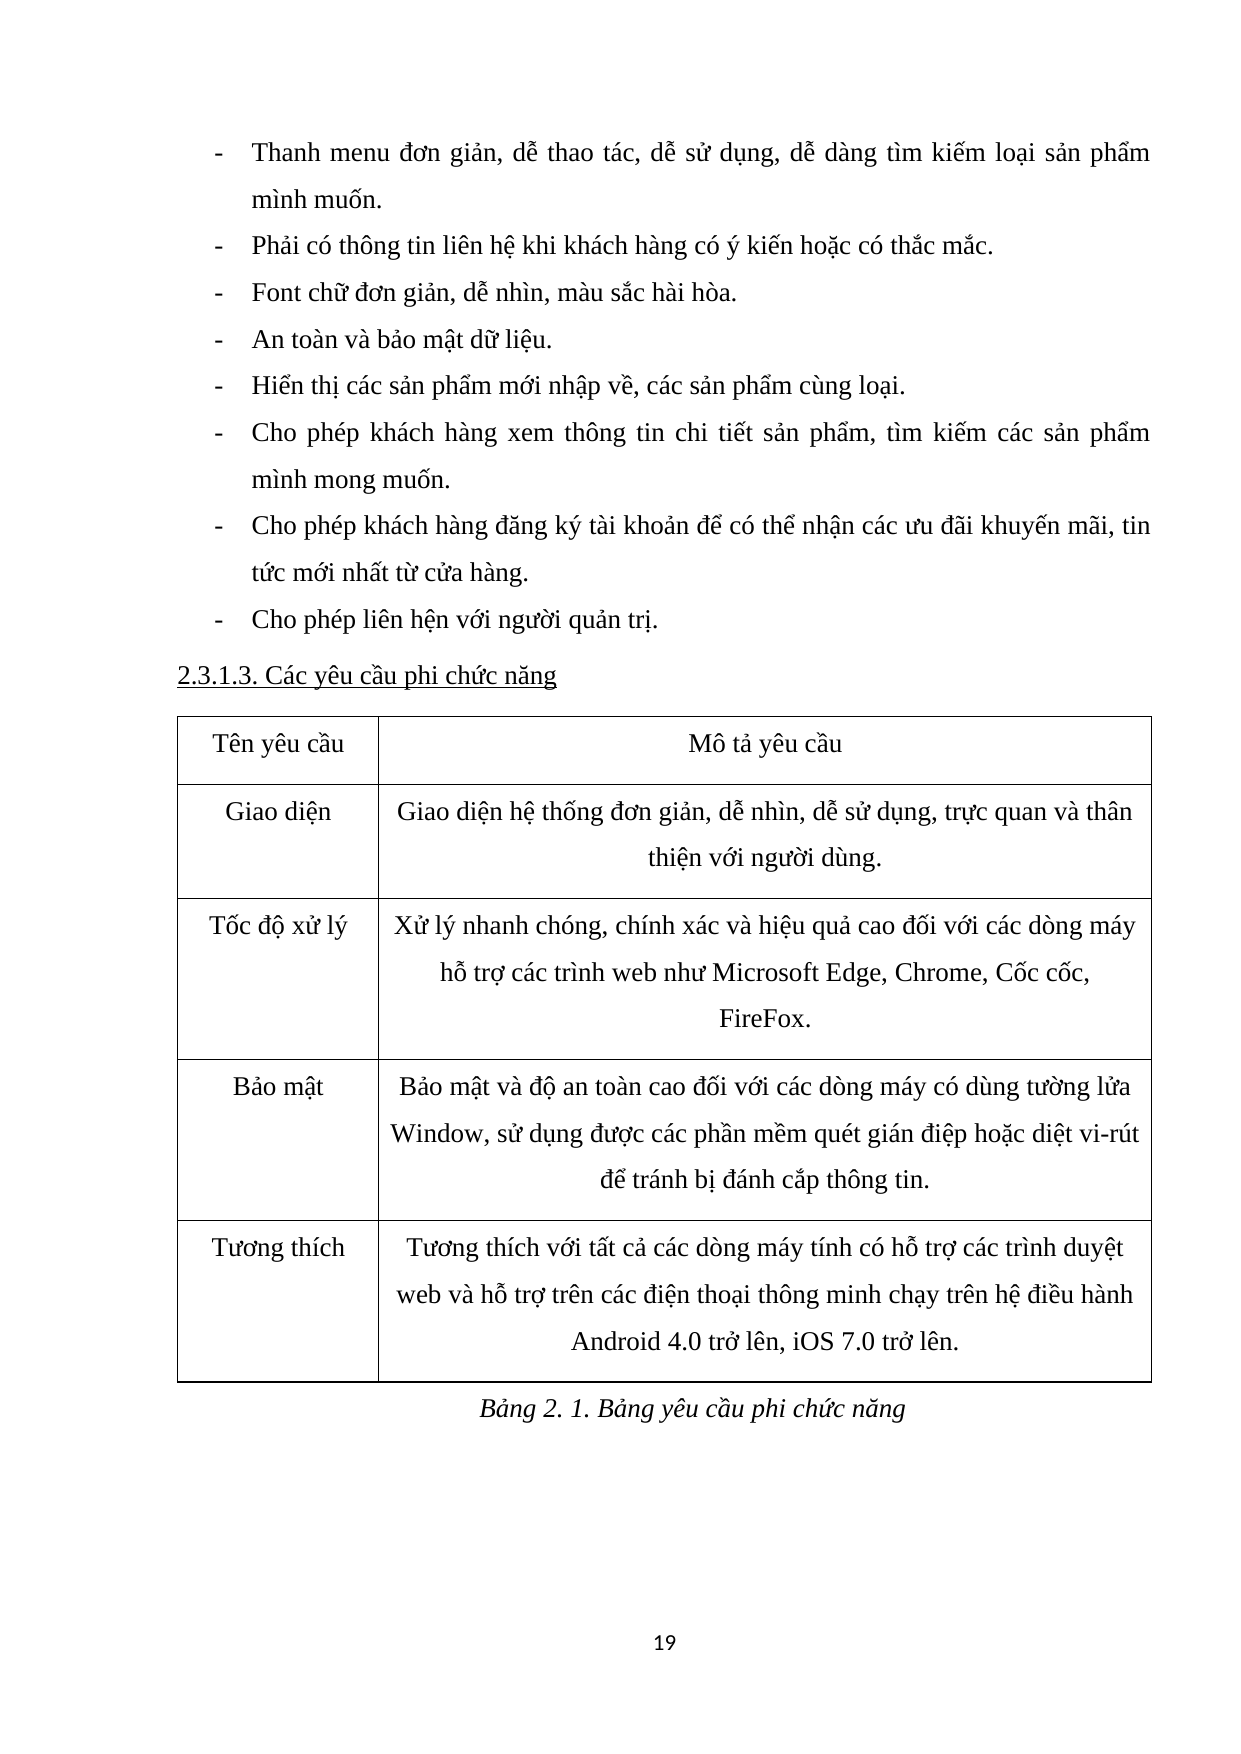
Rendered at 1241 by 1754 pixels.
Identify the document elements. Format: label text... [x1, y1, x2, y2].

table_cell Tốc độ xử lý [178, 899, 378, 1059]
table_cell Giao diện hệ thống đơn giản, dễ nhìn, dễ sử dụng, trực quan và thân thiện với người dùng. [379, 785, 1151, 898]
text 2.3.1.3. Các yêu cầu phi chức năng [177, 659, 1152, 691]
table_cell Tương thích [178, 1221, 378, 1381]
text Bảng 2. 1. Bảng yêu cầu phi chức năng [177, 1392, 1152, 1423]
list Thanh menu đơn giản, dễ thao tác, dễ sử dụng, dễ dàng tìm kiếm loại sản phẩm mình muốn. [214, 136, 1152, 214]
list Cho phép khách hàng đăng ký tài khoản để có thể nhận các ưu đãi khuyến mãi, tin tức mới nhất từ cửa hàng. [214, 509, 1152, 587]
list Cho phép liên hện với người quản trị. [214, 603, 1152, 634]
table_cell Tương thích với tất cả các dòng máy tính có hỗ trợ các trình duyệt web và hỗ trợ trên các điện thoại thông minh chạy trên hệ điều hành Android 4.0 trở lên, iOS 7.0 trở lên. [379, 1221, 1151, 1381]
list An toàn và bảo mật dữ liệu. [214, 323, 1152, 354]
table_header Mô tả yêu cầu [379, 717, 1151, 784]
list Phải có thông tin liên hệ khi khách hàng có ý kiến hoặc có thắc mắc. [214, 229, 1152, 261]
list Hiển thị các sản phẩm mới nhập về, các sản phẩm cùng loại. [214, 369, 1152, 401]
table_cell Bảo mật [178, 1060, 378, 1220]
table_cell Giao diện [178, 785, 378, 898]
table_header Tên yêu cầu [178, 717, 378, 784]
table_cell Xử lý nhanh chóng, chính xác và hiệu quả cao đối với các dòng máy hỗ trợ các trình web như Microsoft Edge, Chrome, Cốc cốc, FireFox. [379, 899, 1151, 1059]
list Cho phép khách hàng xem thông tin chi tiết sản phẩm, tìm kiếm các sản phẩm mình mong muốn. [214, 416, 1152, 494]
table_cell Bảo mật và độ an toàn cao đối với các dòng máy có dùng tường lửa Window, sử dụng được các phần mềm quét gián điệp hoặc diệt vi-rút để tránh bị đánh cắp thông tin. [379, 1060, 1151, 1220]
list Font chữ đơn giản, dễ nhìn, màu sắc hài hòa. [214, 276, 1152, 307]
